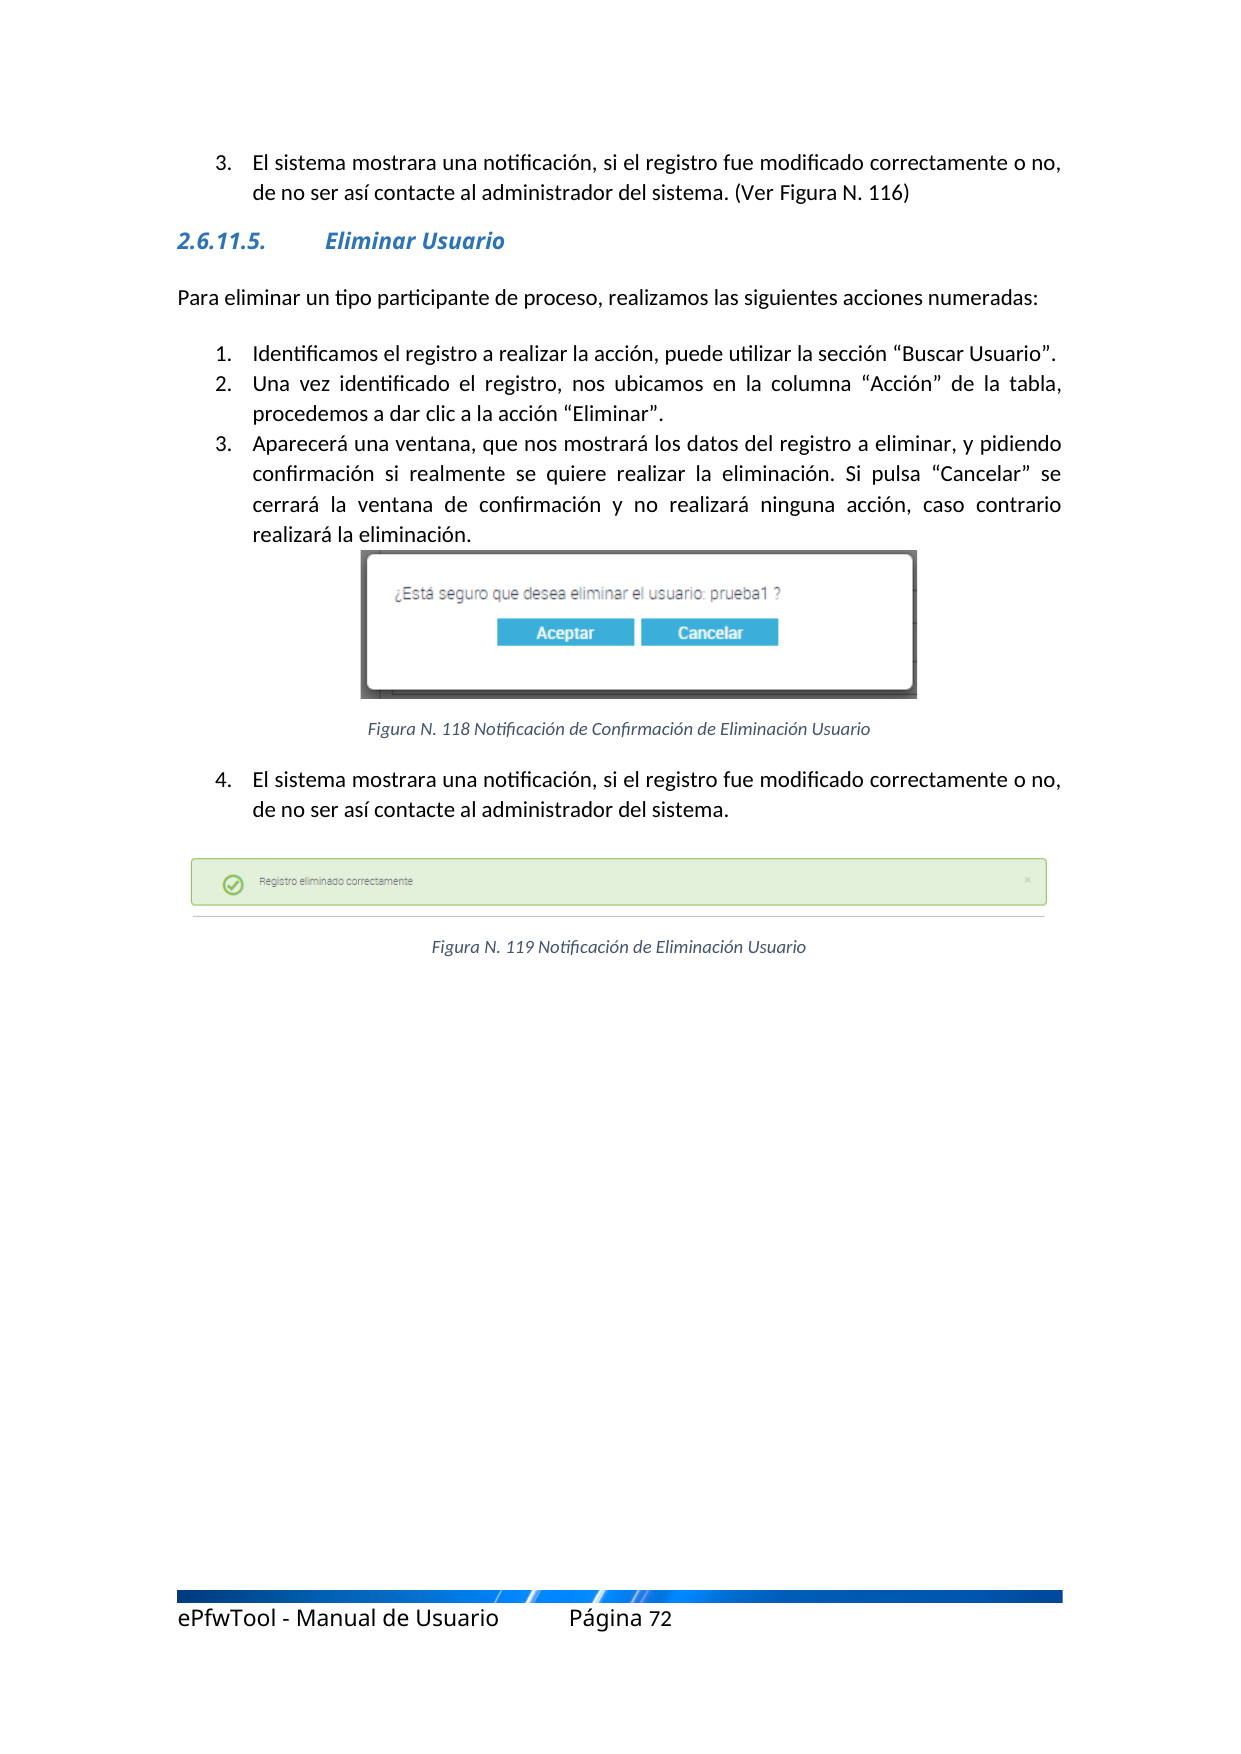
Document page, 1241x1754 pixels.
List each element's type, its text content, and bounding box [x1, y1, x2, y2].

list Una vez identificado el registro, nos ubicamos en la columna “Acción” de la tabla, procedemos a dar clic a la acción “Eliminar”. [215, 369, 1063, 427]
picture [360, 550, 918, 699]
list Identificamos el registro a realizar la acción, puede utilizar la sección “Buscar Usuario”. [215, 339, 1063, 367]
subtitle Eliminar Usuario [177, 225, 1063, 256]
list Aparecerá una ventana, que nos mostrará los datos del registro a eliminar, y pidiendo confirmación si realmente se quiere realizar la eliminación. Si pulsa “Cancelar” se cerrará la ventana de confirmación y no realizará ninguna acción, caso contrario realizará la eliminación. [215, 429, 1063, 548]
picture [177, 1590, 1063, 1603]
list El sistema mostrara una notificación, si el registro fue modificado correctamente o no, de no ser así contacte al administrador del sistema. [215, 765, 1063, 823]
list El sistema mostrara una notificación, si el registro fue modificado correctamente o no, de no ser así contacte al administrador del sistema. (Ver Figura N. 116) [215, 148, 1063, 206]
picture [186, 850, 1054, 917]
text Para eliminar un tipo participante de proceso, realizamos las siguientes acciones numeradas: [177, 283, 1063, 311]
